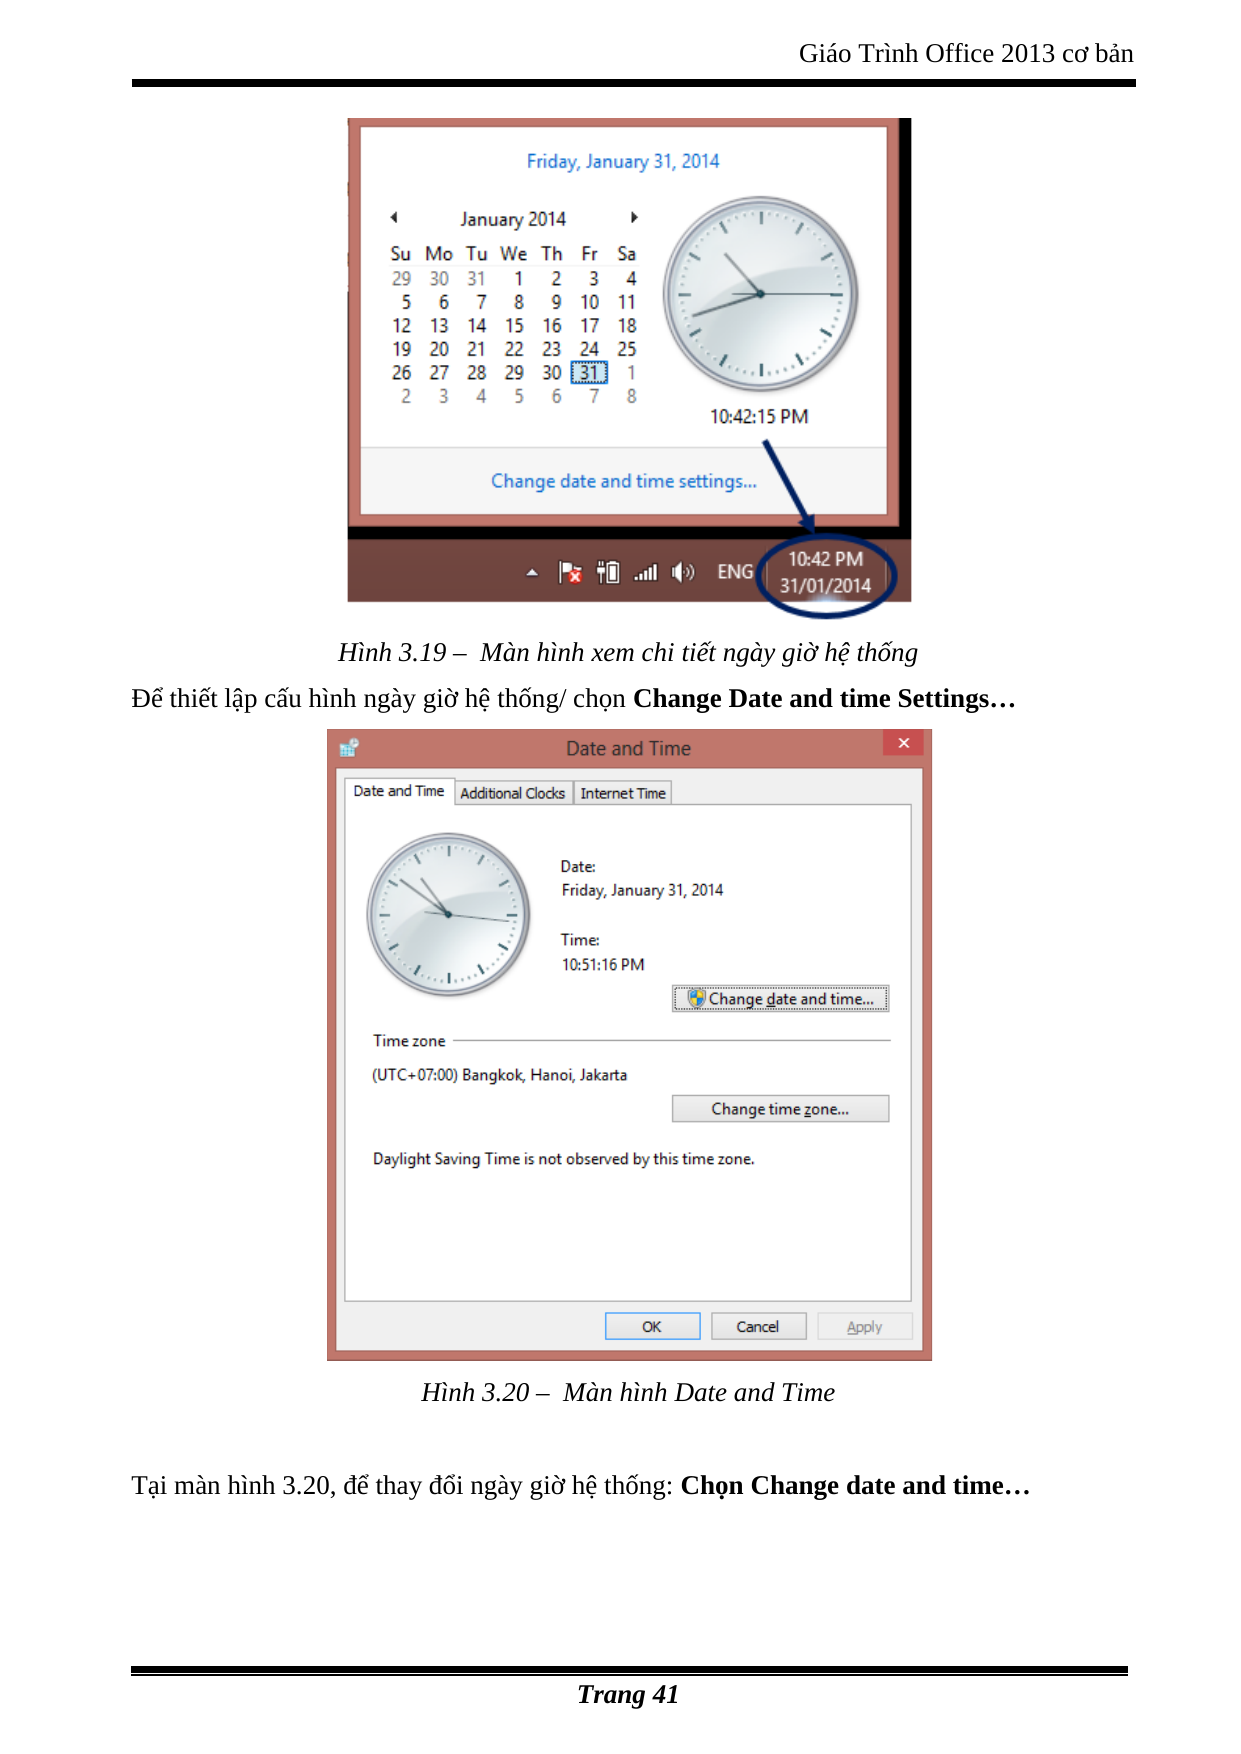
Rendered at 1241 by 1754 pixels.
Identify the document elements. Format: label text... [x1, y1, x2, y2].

text Hình 3.19 – Màn hình xem chi tiết ngày giờ hệ thống [131, 636, 1128, 667]
text Để thiết lập cấu hình ngày giờ hệ thống/ chọn Change Date and time Settings… [131, 682, 1128, 713]
text Tại màn hình 3.20, để thay đổi ngày giờ hệ thống: Chọn Change date and time… [131, 1469, 1128, 1500]
text Hình 3.20 – Màn hình Date and Time [131, 1376, 1128, 1407]
picture [347, 118, 912, 621]
picture [327, 729, 933, 1361]
